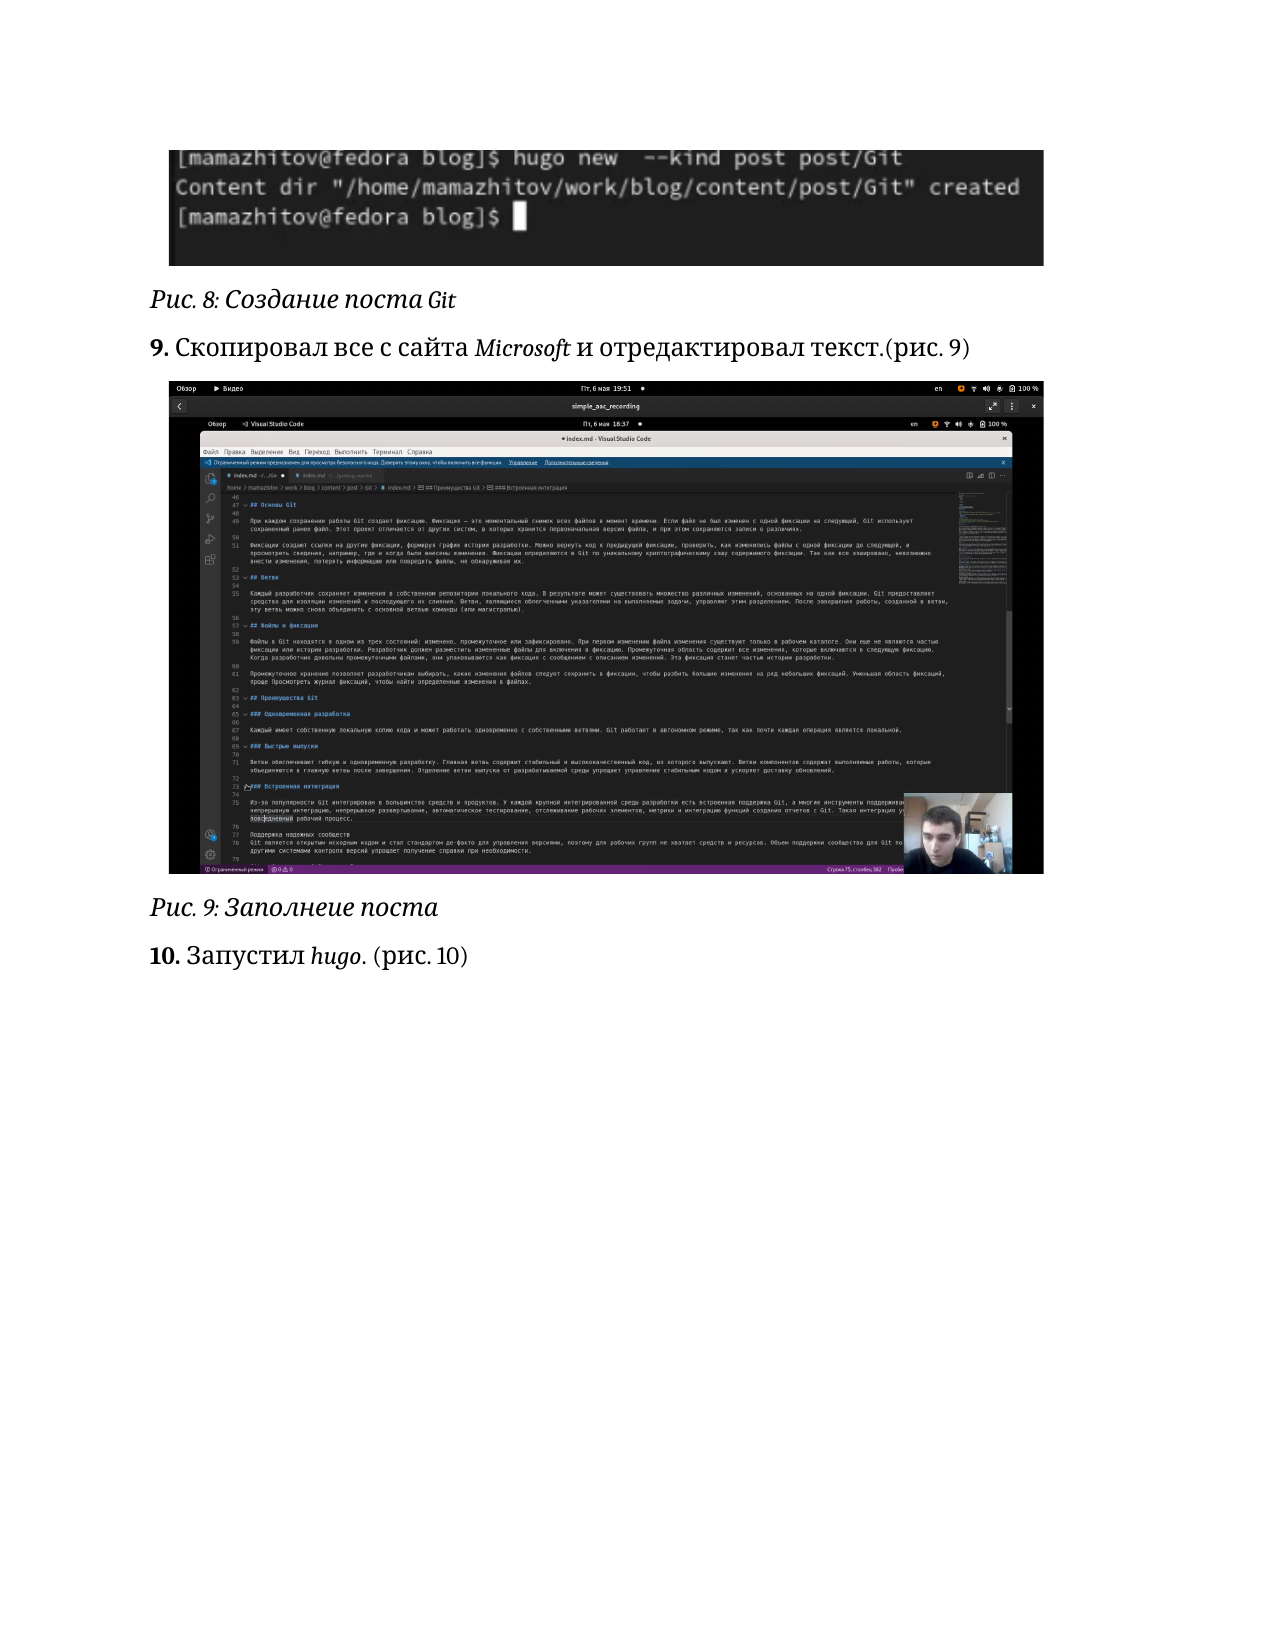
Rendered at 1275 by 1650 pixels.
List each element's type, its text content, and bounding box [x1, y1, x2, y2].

picture [168, 150, 1044, 266]
text Рис. 9: Заполнеие поста [150, 894, 1125, 923]
text 9. Скопировал все с сайта Microsoft и отредактировал текст.(рис. 9) [150, 334, 1125, 363]
text Рис. 8: Создание поста Git [150, 286, 1125, 315]
text 10. Запустил hugo. (рис. 10) [150, 942, 1125, 971]
picture [168, 381, 1044, 874]
